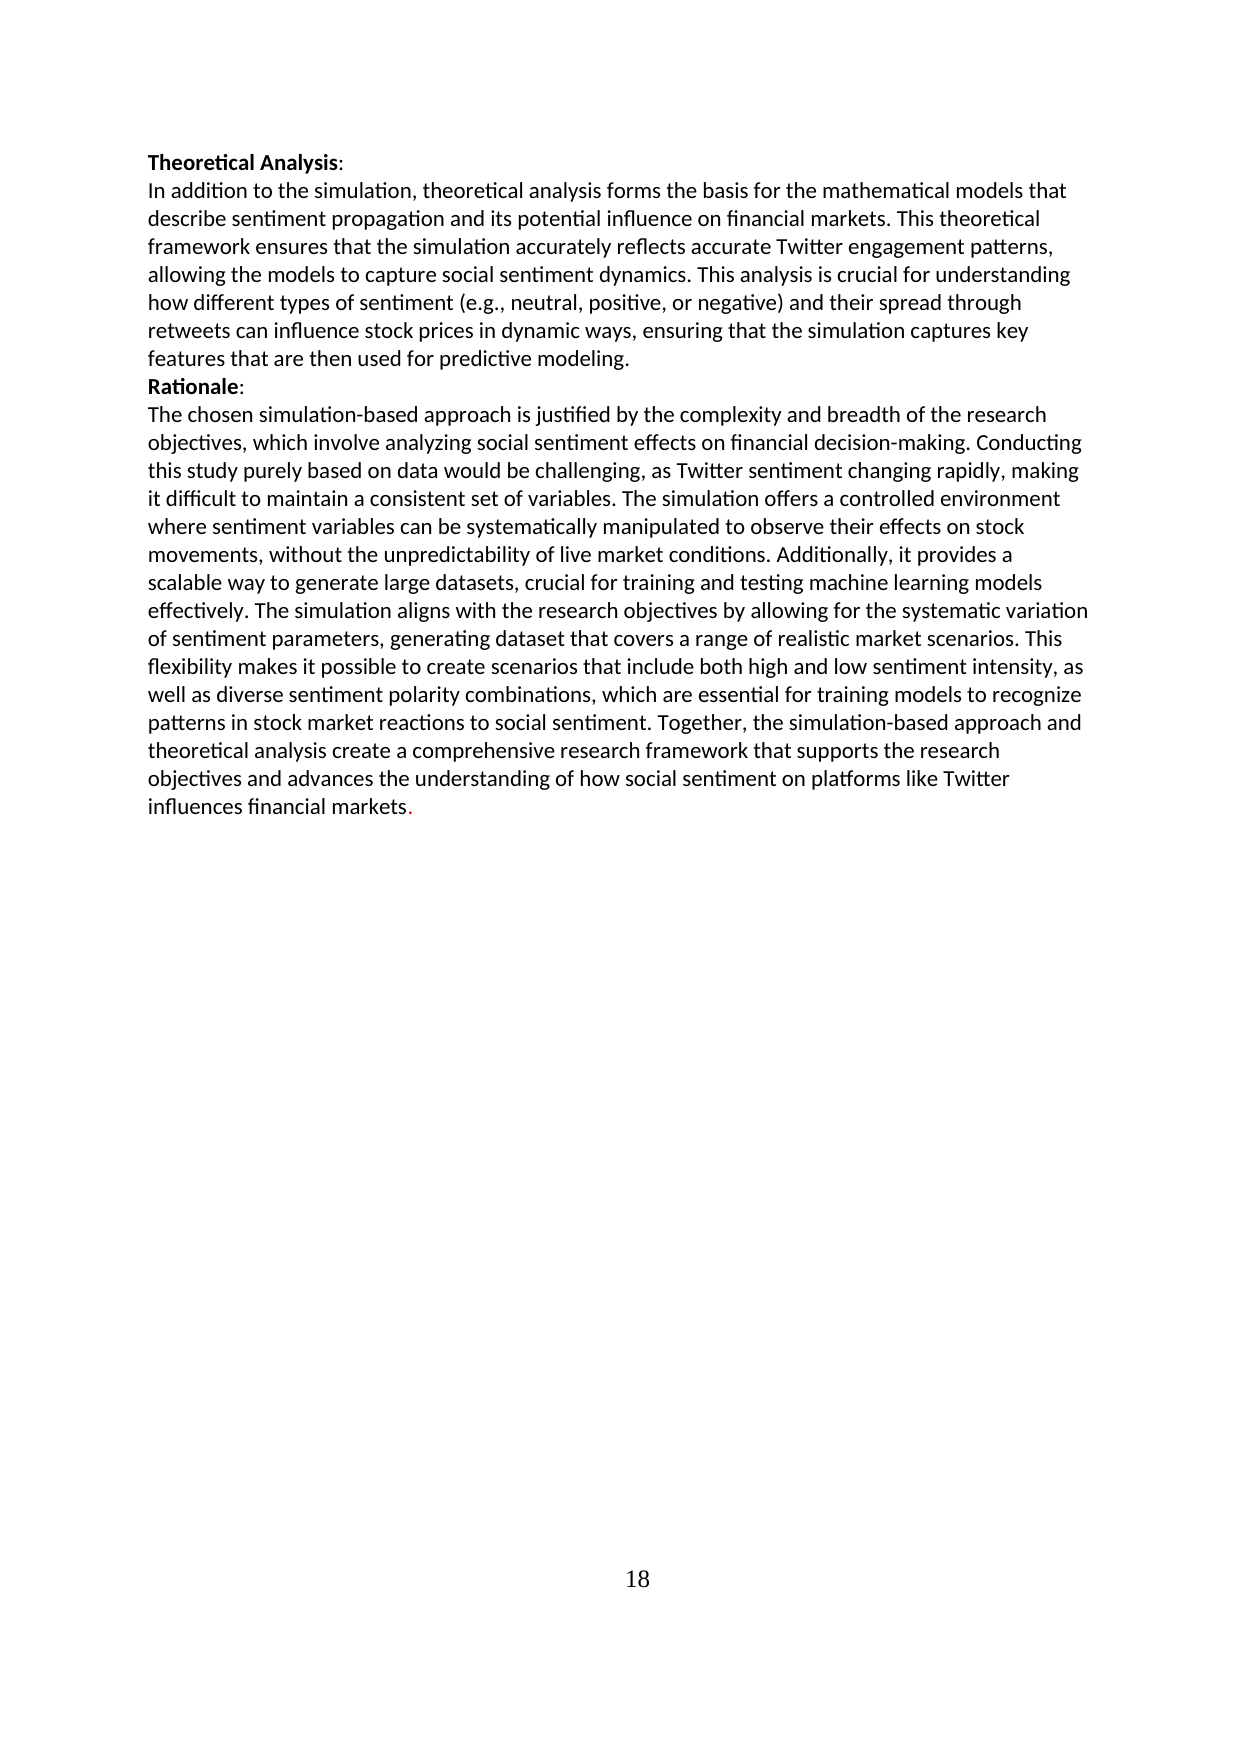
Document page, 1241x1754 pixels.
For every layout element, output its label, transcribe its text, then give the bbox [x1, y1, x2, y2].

text Theoretical Analysis: In addition to the simulation, theoretical analysis forms the basis for the mathematical models that describe sentiment propagation and its potential influence on financial markets. This theoretical framework ensures that the simulation accurately reflects accurate Twitter engagement patterns, allowing the models to capture social sentiment dynamics. This analysis is crucial for understanding how different types of sentiment (e.g., neutral, positive, or negative) and their spread through retweets can influence stock prices in dynamic ways, ensuring that the simulation captures key features that are then used for predictive modeling. [148, 148, 1092, 372]
text Rationale: The chosen simulation-based approach is justified by the complexity and breadth of the research objectives, which involve analyzing social sentiment effects on financial decision-making. Conducting this study purely based on data would be challenging, as Twitter sentiment changing rapidly, making it difficult to maintain a consistent set of variables. The simulation offers a controlled environment where sentiment variables can be systematically manipulated to observe their effects on stock movements, without the unpredictability of live market conditions. Additionally, it provides a scalable way to generate large datasets, crucial for training and testing machine learning models effectively. The simulation aligns with the research objectives by allowing for the systematic variation of sentiment parameters, generating dataset that covers a range of realistic market scenarios. This flexibility makes it possible to create scenarios that include both high and low sentiment intensity, as well as diverse sentiment polarity combinations, which are essential for training models to recognize patterns in stock market reactions to social sentiment. Together, the simulation-based approach and theoretical analysis create a comprehensive research framework that supports the research objectives and advances the understanding of how social sentiment on platforms like Twitter influences financial markets. [148, 372, 1092, 820]
